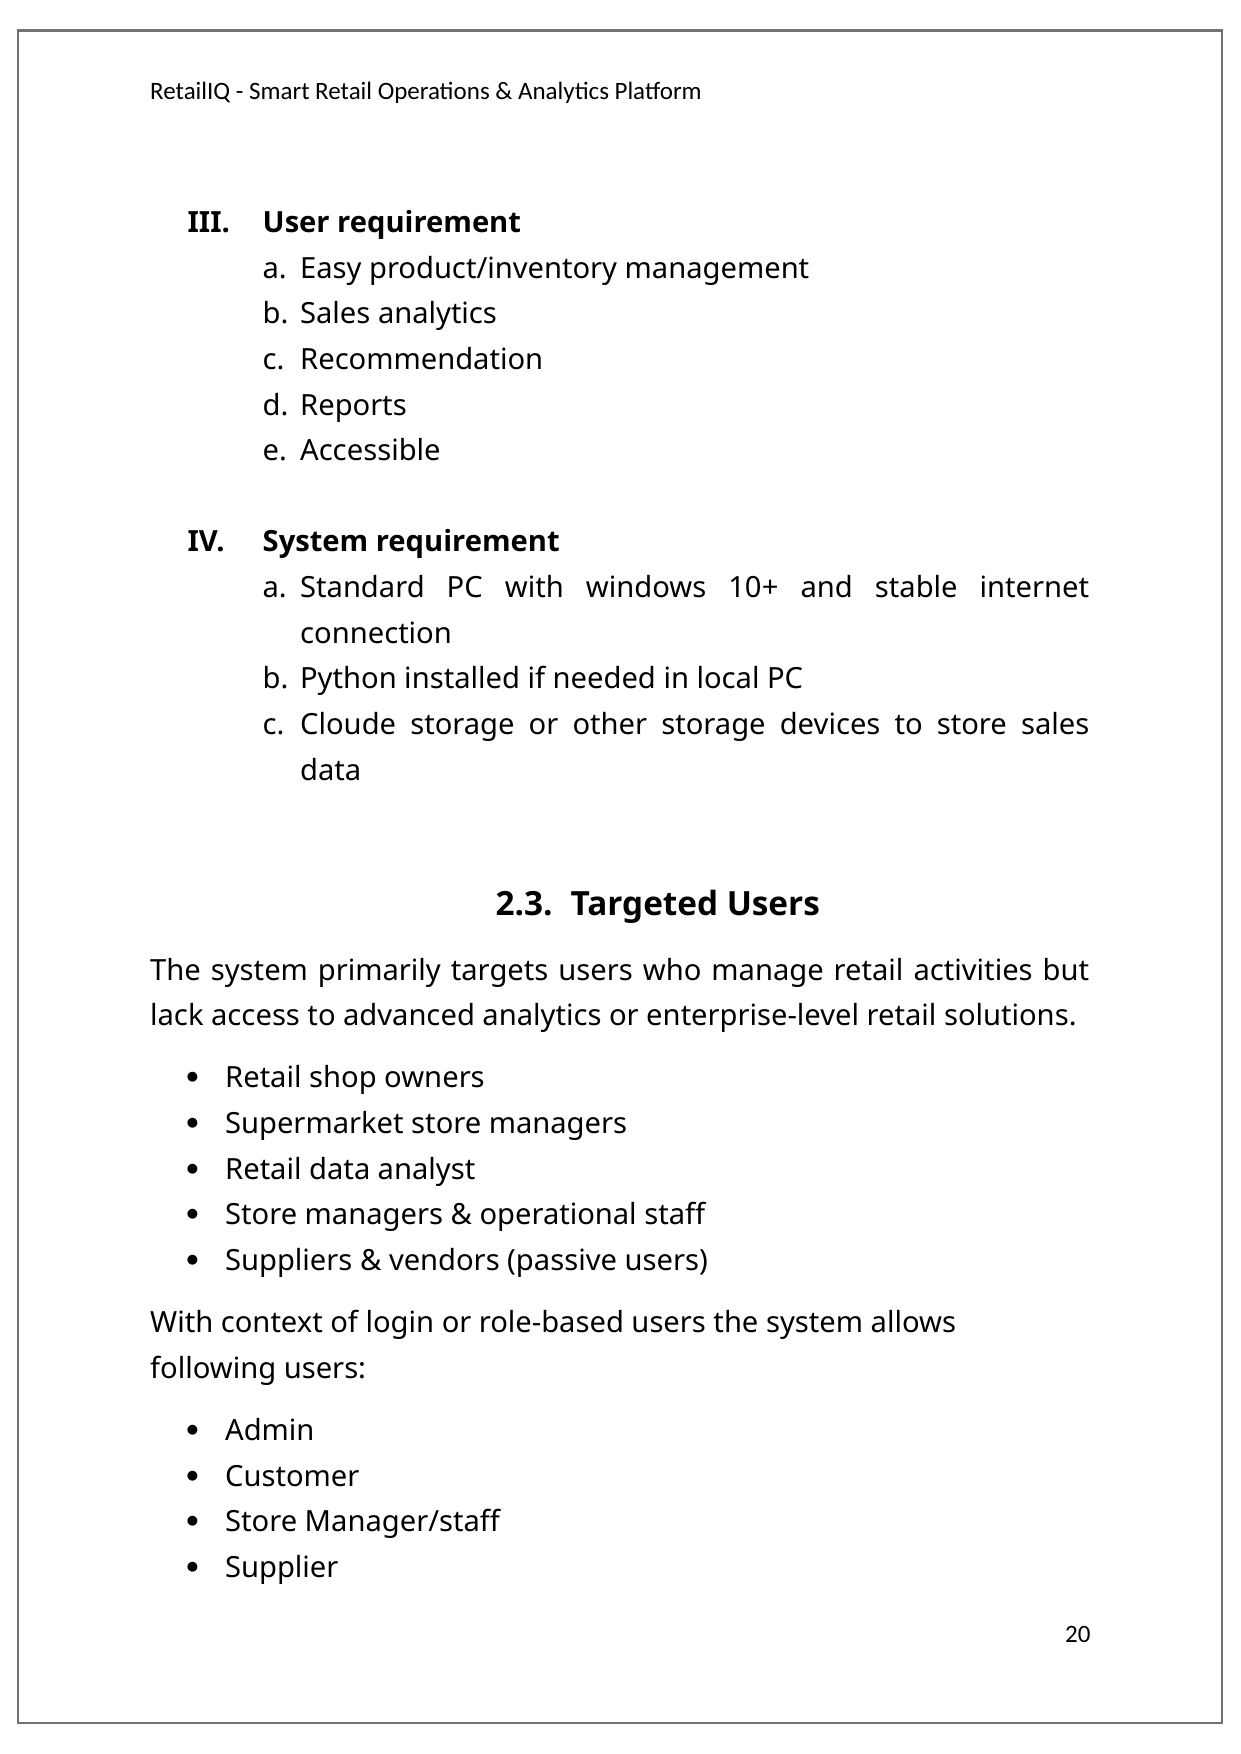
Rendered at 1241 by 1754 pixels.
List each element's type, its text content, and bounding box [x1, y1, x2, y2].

list Supermarket store managers [187, 1102, 1090, 1142]
list Python installed if needed in local PC [262, 658, 1090, 697]
list System requirement [187, 521, 1090, 560]
list Store Manager/staff [187, 1501, 1090, 1540]
list Supplier [187, 1546, 1090, 1586]
list Reports [262, 384, 1090, 423]
text With context of login or role-based users the system allows following users: [150, 1302, 1090, 1387]
list Standard PC with windows 10+ and stable internet connection [262, 566, 1090, 652]
list Suppliers & vendors (passive users) [187, 1239, 1090, 1279]
text The system primarily targets users who manage retail activities but lack access to advanced analytics or enterprise-level retail solutions. [150, 949, 1090, 1034]
list Easy product/inventory management [262, 247, 1090, 287]
list Targeted Users [225, 880, 1090, 925]
list Accessible [262, 429, 1090, 469]
list Customer [187, 1455, 1090, 1495]
list Retail shop owners [187, 1057, 1090, 1096]
list Retail data analyst [187, 1148, 1090, 1188]
list Cloude storage or other storage devices to store sales data [262, 703, 1090, 788]
list Store managers & operational staff [187, 1194, 1090, 1233]
list User requirement [187, 201, 1090, 241]
list Recommendation [262, 338, 1090, 378]
list Sales analytics [262, 293, 1090, 332]
list Admin [187, 1409, 1090, 1449]
